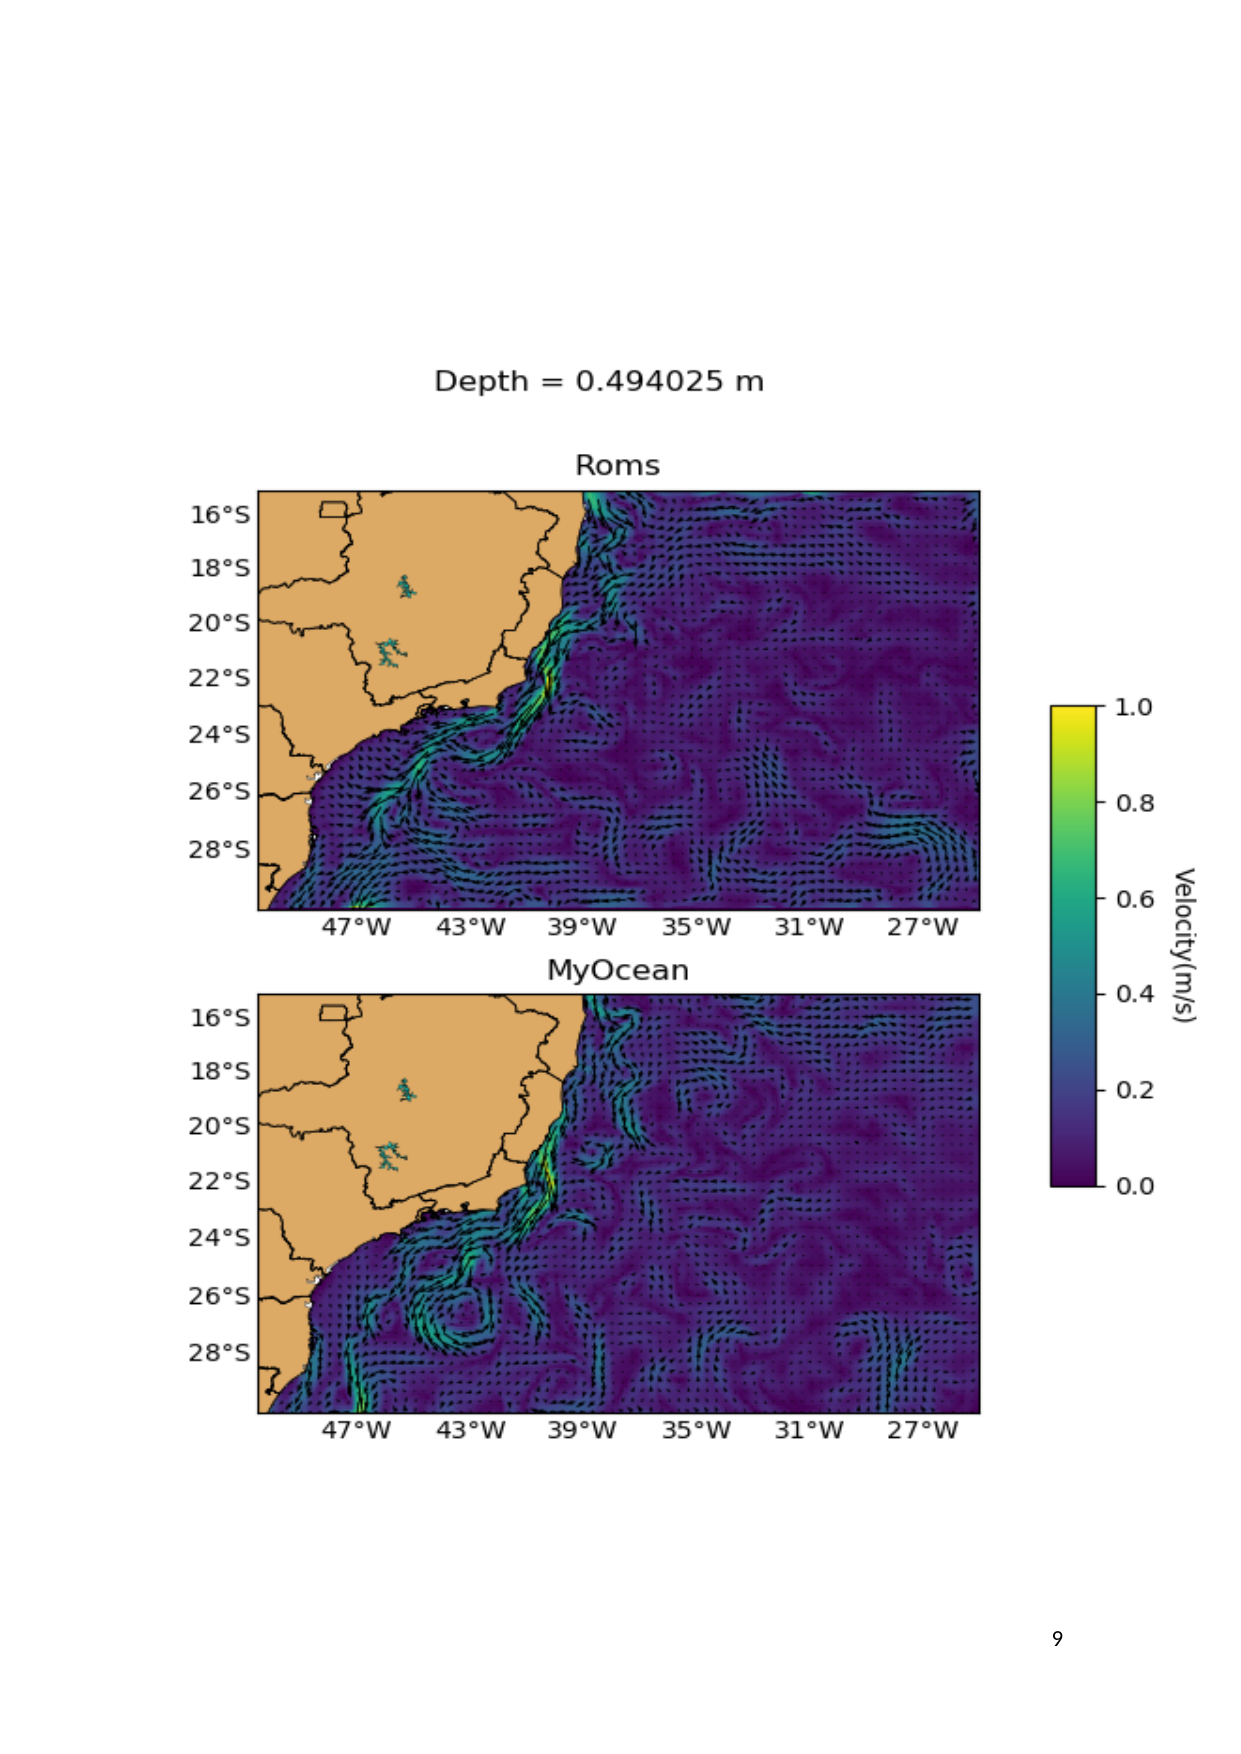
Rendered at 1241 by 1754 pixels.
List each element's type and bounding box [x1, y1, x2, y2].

picture [177, 363, 1212, 1473]
